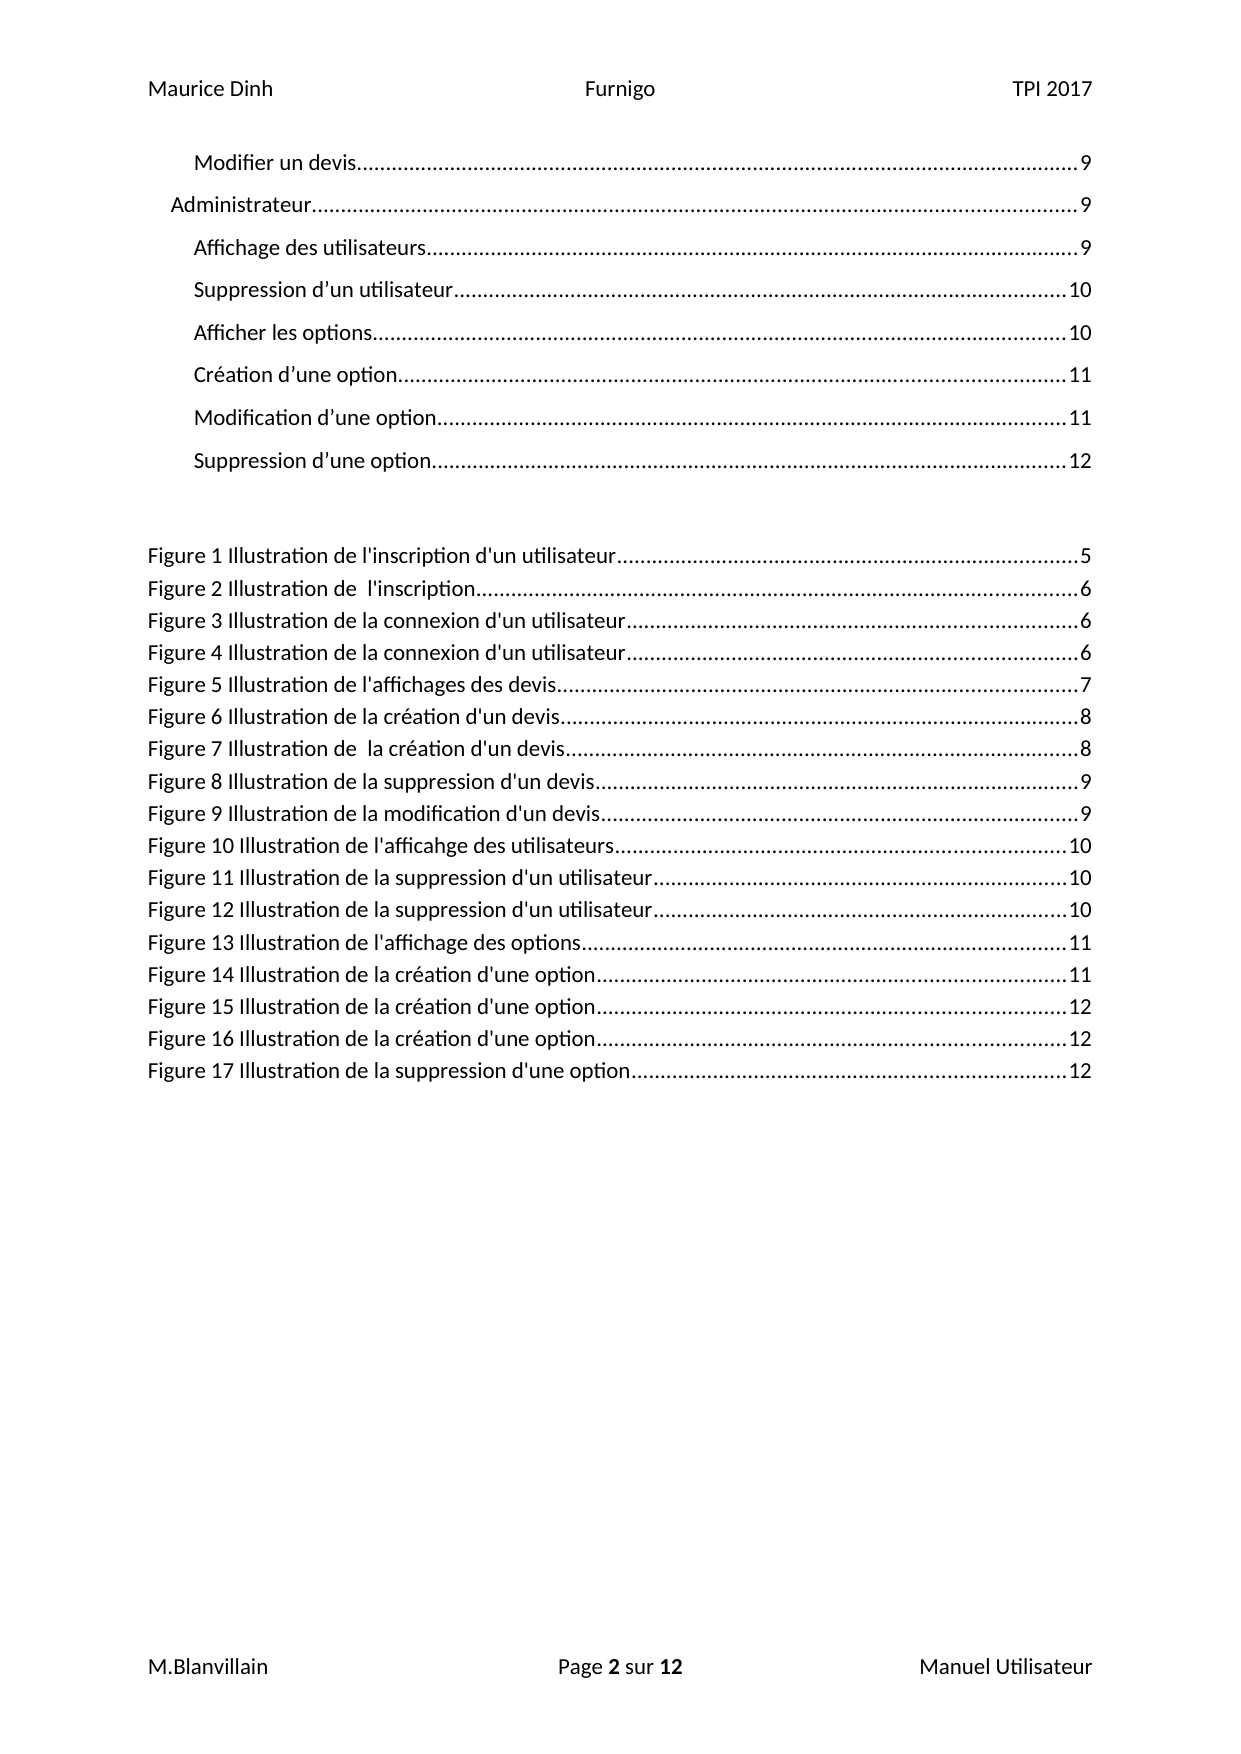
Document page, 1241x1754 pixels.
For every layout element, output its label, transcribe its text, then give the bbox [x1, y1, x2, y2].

text Figure 9 Illustration de la modification d'un devis 9 [148, 799, 1093, 827]
text Figure 16 Illustration de la création d'une option 12 [148, 1024, 1093, 1052]
text Figure 13 Illustration de l'affichage des options 11 [148, 928, 1093, 956]
text Figure 7 Illustration de la création d'un devis 8 [148, 734, 1093, 763]
text Figure 5 Illustration de l'affichages des devis 7 [148, 670, 1093, 698]
text Figure 14 Illustration de la création d'une option 11 [148, 960, 1093, 988]
text Figure 1 Illustration de l'inscription d'un utilisateur 5 [148, 541, 1093, 569]
text Figure 2 Illustration de l'inscription 6 [148, 574, 1093, 602]
text Figure 17 Illustration de la suppression d'une option 12 [148, 1056, 1093, 1084]
text Figure 11 Illustration de la suppression d'un utilisateur 10 [148, 863, 1093, 891]
text Figure 3 Illustration de la connexion d'un utilisateur 6 [148, 606, 1093, 634]
text Figure 10 Illustration de l'afficahge des utilisateurs 10 [148, 831, 1093, 859]
text Figure 15 Illustration de la création d'une option 12 [148, 992, 1093, 1020]
text Figure 8 Illustration de la suppression d'un devis 9 [148, 767, 1093, 795]
text Figure 12 Illustration de la suppression d'un utilisateur 10 [148, 896, 1093, 923]
text Figure 4 Illustration de la connexion d'un utilisateur 6 [148, 638, 1093, 666]
text Figure 6 Illustration de la création d'un devis 8 [148, 702, 1093, 730]
